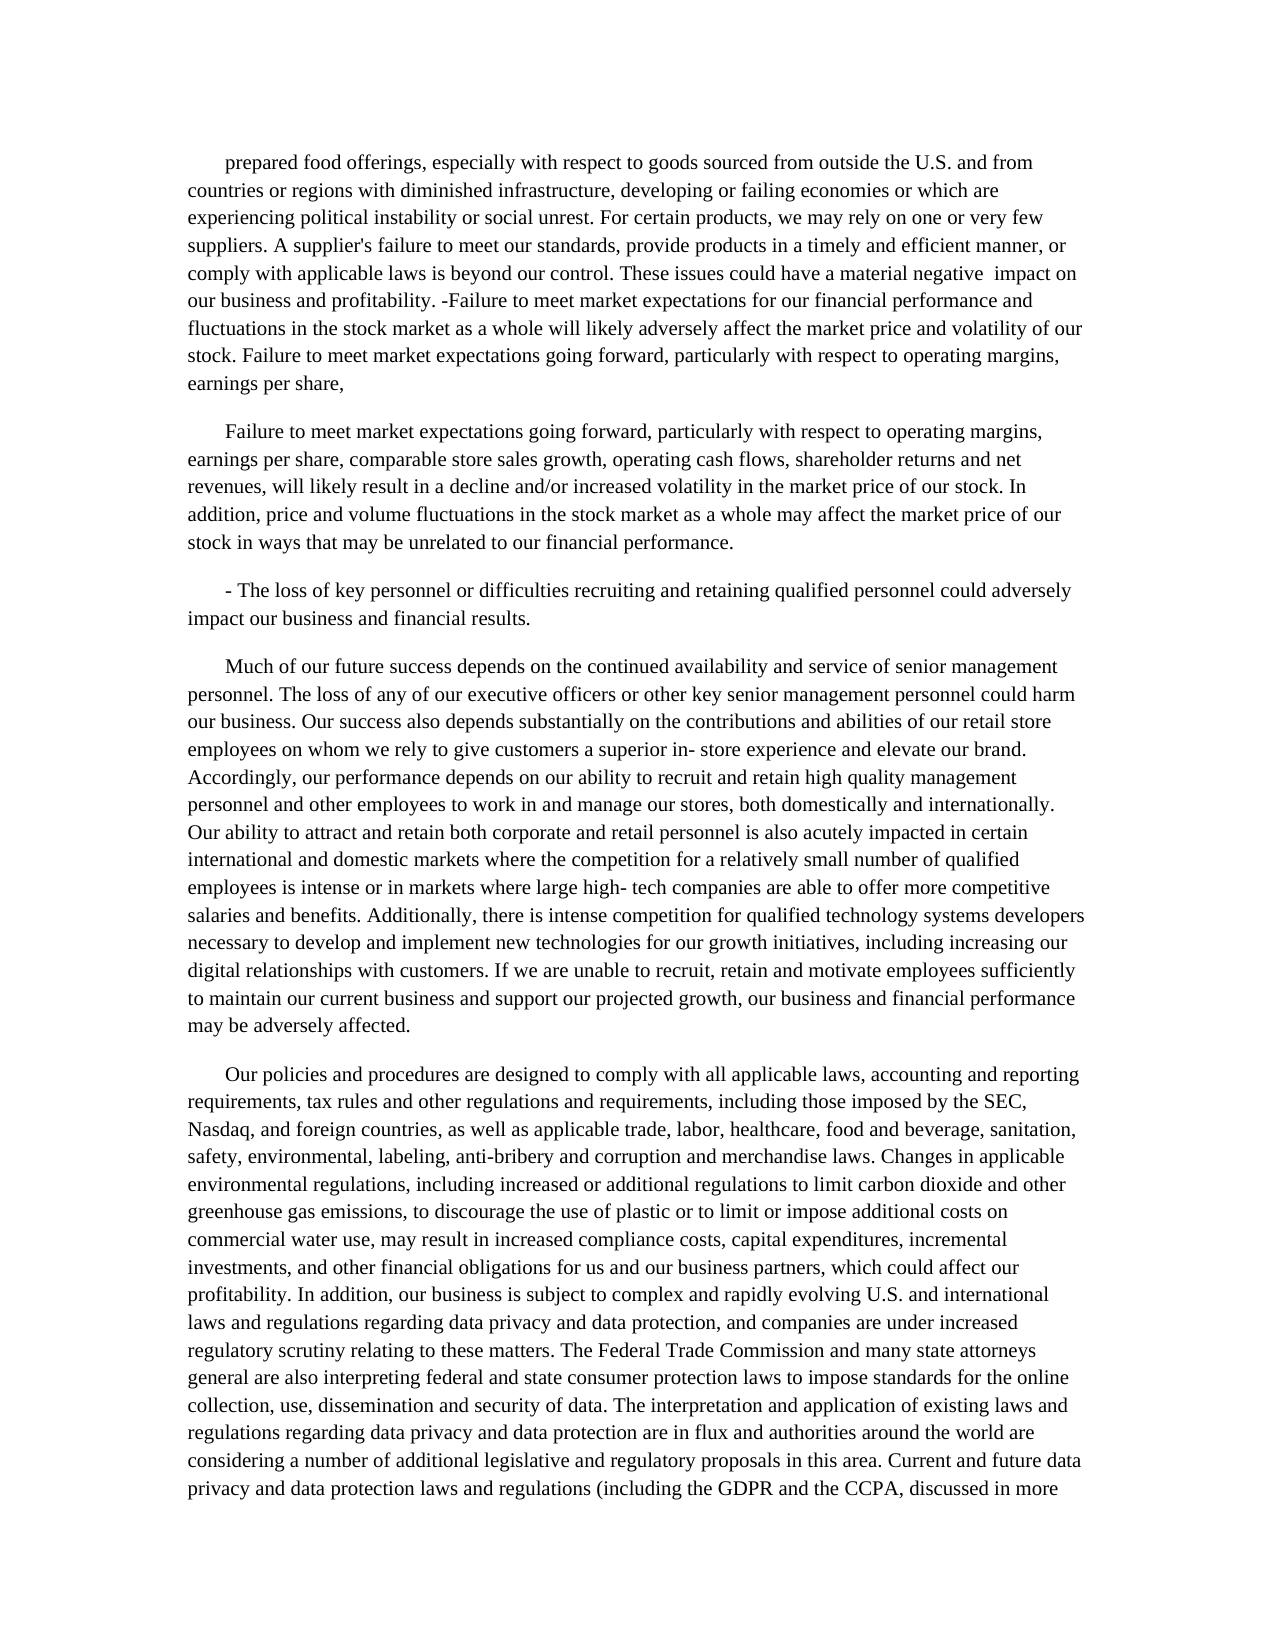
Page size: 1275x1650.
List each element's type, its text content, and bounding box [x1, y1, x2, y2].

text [187, 1061, 1087, 1499]
text - The loss of key personnel or difficulties recruiting and retaining qualified personnel could adversely impact our business and financial results. [187, 578, 1087, 630]
text Much of our future success depends on the continued availability and service of senior management personnel. The loss of any of our executive officers or other key senior management personnel could harm our business. Our success also depends substantially on the contributions and abilities of our retail store employees on whom we rely to give customers a superior in- store experience and elevate our brand. Accordingly, our performance depends on our ability to recruit and retain high quality management personnel and other employees to work in and manage our stores, both domestically and internationally. Our ability to attract and retain both corporate and retail personnel is also acutely impacted in certain international and domestic markets where the competition for a relatively small number of qualified employees is intense or in markets where large high- tech companies are able to offer more competitive salaries and benefits. Additionally, there is intense competition for qualified technology systems developers necessary to develop and implement new technologies for our growth initiatives, including increasing our digital relationships with customers. If we are unable to recruit, retain and motivate employees sufficiently to maintain our current business and support our projected growth, our business and financial performance may be adversely affected. [187, 654, 1087, 1037]
text prepared food offerings, especially with respect to goods sourced from outside the U.S. and from countries or regions with diminished infrastructure, developing or failing economies or which are experiencing political instability or social unrest. For certain products, we may rely on one or very few suppliers. A supplier's failure to meet our standards, provide products in a timely and efficient manner, or comply with applicable laws is beyond our control. These issues could have a material negative impact on our business and profitability. -Failure to meet market expectations for our financial performance and fluctuations in the stock market as a whole will likely adversely affect the market price and volatility of our stock. Failure to meet market expectations going forward, particularly with respect to operating margins, earnings per share, [187, 150, 1087, 395]
text Failure to meet market expectations going forward, particularly with respect to operating margins, earnings per share, comparable store sales growth, operating cash flows, shareholder returns and net revenues, will likely result in a decline and/or increased volatility in the market price of our stock. In addition, price and volume fluctuations in the stock market as a whole may affect the market price of our stock in ways that may be unrelated to our financial performance. [187, 419, 1087, 554]
